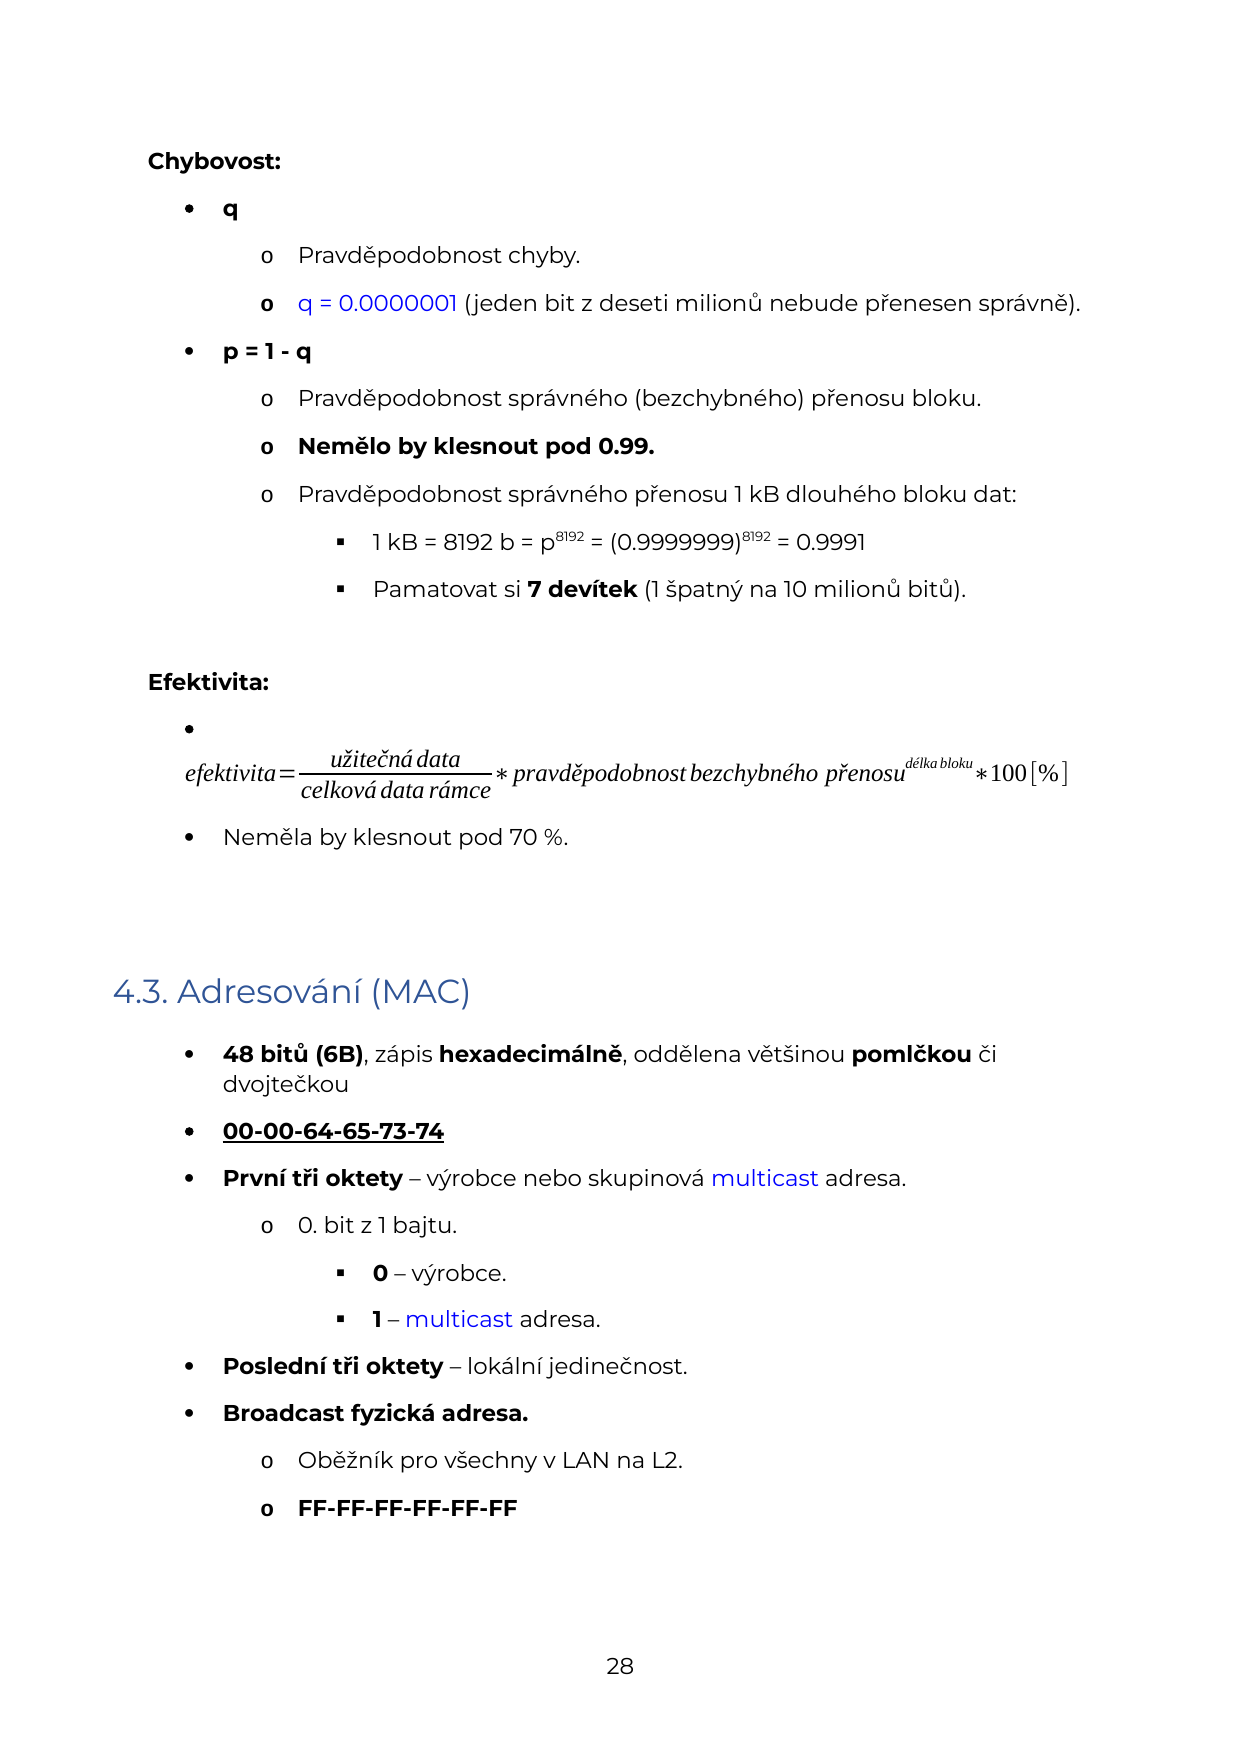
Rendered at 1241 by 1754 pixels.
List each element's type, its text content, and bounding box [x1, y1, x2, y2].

list q = 0.0000001 (jeden bit z deseti milionů nebude přenesen správně). [260, 289, 1093, 318]
list Pamatovat si 7 devítek (1 špatný na 10 milionů bitů). [335, 575, 1093, 603]
text Efektivita: [148, 668, 1093, 696]
list 1 – multicast adresa. [335, 1306, 1093, 1334]
list Poslední tři oktety – lokální jedinečnost. [185, 1352, 1093, 1380]
list Pravděpodobnost správného přenosu 1 kB dlouhého bloku dat: [260, 480, 1093, 509]
list p = 1 - q [185, 337, 1093, 365]
list 00-00-64-65-73-74 [185, 1117, 1093, 1145]
text Chybovost: [148, 148, 1093, 176]
list Oběžník pro všechny v LAN na L2. [260, 1446, 1093, 1475]
list Neměla by klesnout pod 70 %. [185, 823, 1093, 851]
list 48 bitů (6B), zápis hexadecimálně, oddělena většinou pomlčkou či dvojtečkou [185, 1041, 1093, 1098]
list Nemělo by klesnout pod 0.99. [260, 432, 1093, 461]
list 1 kB = 8192 b = p8192 = (0.9999999)8192 = 0.9991 [335, 528, 1093, 556]
list Pravděpodobnost chyby. [260, 241, 1093, 270]
text Adresování (MAC) [112, 972, 1093, 1012]
list q [185, 194, 1093, 222]
list Broadcast fyzická adresa. [185, 1399, 1093, 1427]
list 0 – výrobce. [335, 1259, 1093, 1287]
list 0. bit z 1 bajtu. [260, 1211, 1093, 1240]
list Pravděpodobnost správného (bezchybného) přenosu bloku. [260, 384, 1093, 413]
list První tři oktety – výrobce nebo skupinová multicast adresa. [185, 1164, 1093, 1192]
list FF-FF-FF-FF-FF-FF [260, 1494, 1093, 1523]
